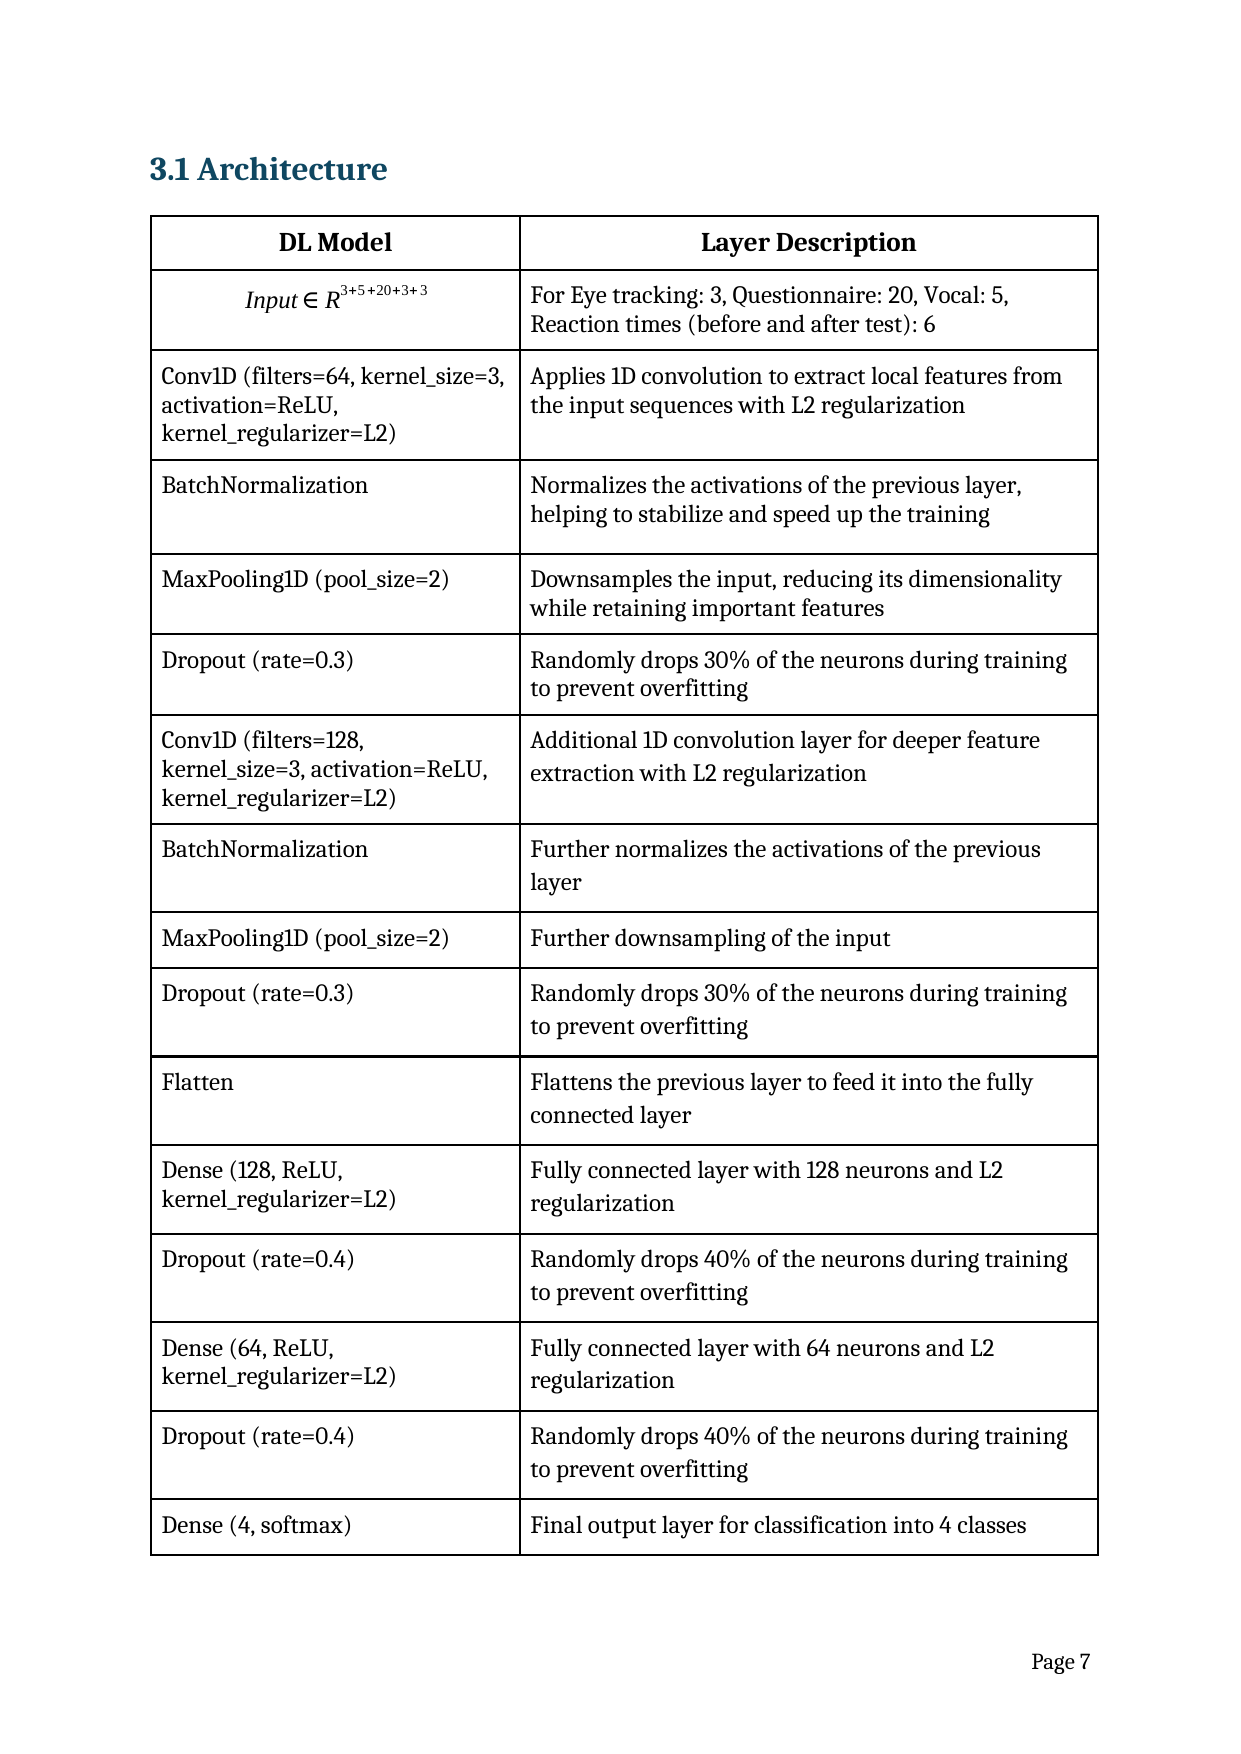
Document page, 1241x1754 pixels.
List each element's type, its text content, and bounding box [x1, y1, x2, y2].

table_header DL Model [152, 217, 519, 269]
table_cell BatchNormalization [152, 825, 519, 911]
table_cell Downsamples the input, reducing its dimensionality while retaining important features [521, 555, 1097, 633]
table_cell Flatten [152, 1058, 519, 1144]
table_cell Dropout (rate=0.4) [152, 1235, 519, 1321]
table_cell Dropout (rate=0.3) [152, 635, 519, 713]
table_cell Further normalizes the activations of the previous layer [521, 825, 1097, 911]
table_header Layer Description [521, 217, 1097, 269]
table_cell Conv1D (filters=128, kernel_size=3, activation=ReLU, kernel_regularizer=L2) [152, 716, 519, 823]
table_cell Randomly drops 30% of the neurons during training to prevent overfitting [521, 635, 1097, 713]
table_cell Dropout (rate=0.3) [152, 969, 519, 1055]
table_cell Dense (4, softmax) [152, 1500, 519, 1553]
subtitle 3.1 Architecture [150, 150, 1090, 188]
table_cell Dropout (rate=0.4) [152, 1412, 519, 1498]
table_cell MaxPooling1D (pool_size=2) [152, 913, 519, 967]
table_cell Fully connected layer with 128 neurons and L2 regularization [521, 1146, 1097, 1232]
table_cell For Eye tracking: 3, Questionnaire: 20, Vocal: 5, Reaction times (before and after test): 6 [521, 271, 1097, 349]
table_cell Fully connected layer with 64 neurons and L2 regularization [521, 1323, 1097, 1409]
table_cell Randomly drops 40% of the neurons during training to prevent overfitting [521, 1235, 1097, 1321]
table_cell [152, 271, 519, 349]
table_cell Final output layer for classification into 4 classes [521, 1500, 1097, 1553]
table_cell Applies 1D convolution to extract local features from the input sequences with L2 regularization [521, 351, 1097, 458]
table_cell Conv1D (filters=64, kernel_size=3, activation=ReLU, kernel_regularizer=L2) [152, 351, 519, 458]
table_cell BatchNormalization [152, 461, 519, 553]
table_cell Dense (64, ReLU, kernel_regularizer=L2) [152, 1323, 519, 1409]
table_cell MaxPooling1D (pool_size=2) [152, 555, 519, 633]
table_cell Additional 1D convolution layer for deeper feature extraction with L2 regularization [521, 716, 1097, 823]
table_cell Randomly drops 30% of the neurons during training to prevent overfitting [521, 969, 1097, 1055]
table_cell Flattens the previous layer to feed it into the fully connected layer [521, 1058, 1097, 1144]
table_cell Randomly drops 40% of the neurons during training to prevent overfitting [521, 1412, 1097, 1498]
table_cell Dense (128, ReLU, kernel_regularizer=L2) [152, 1146, 519, 1232]
table_cell Further downsampling of the input [521, 913, 1097, 967]
table_cell Normalizes the activations of the previous layer, helping to stabilize and speed up the training [521, 461, 1097, 553]
